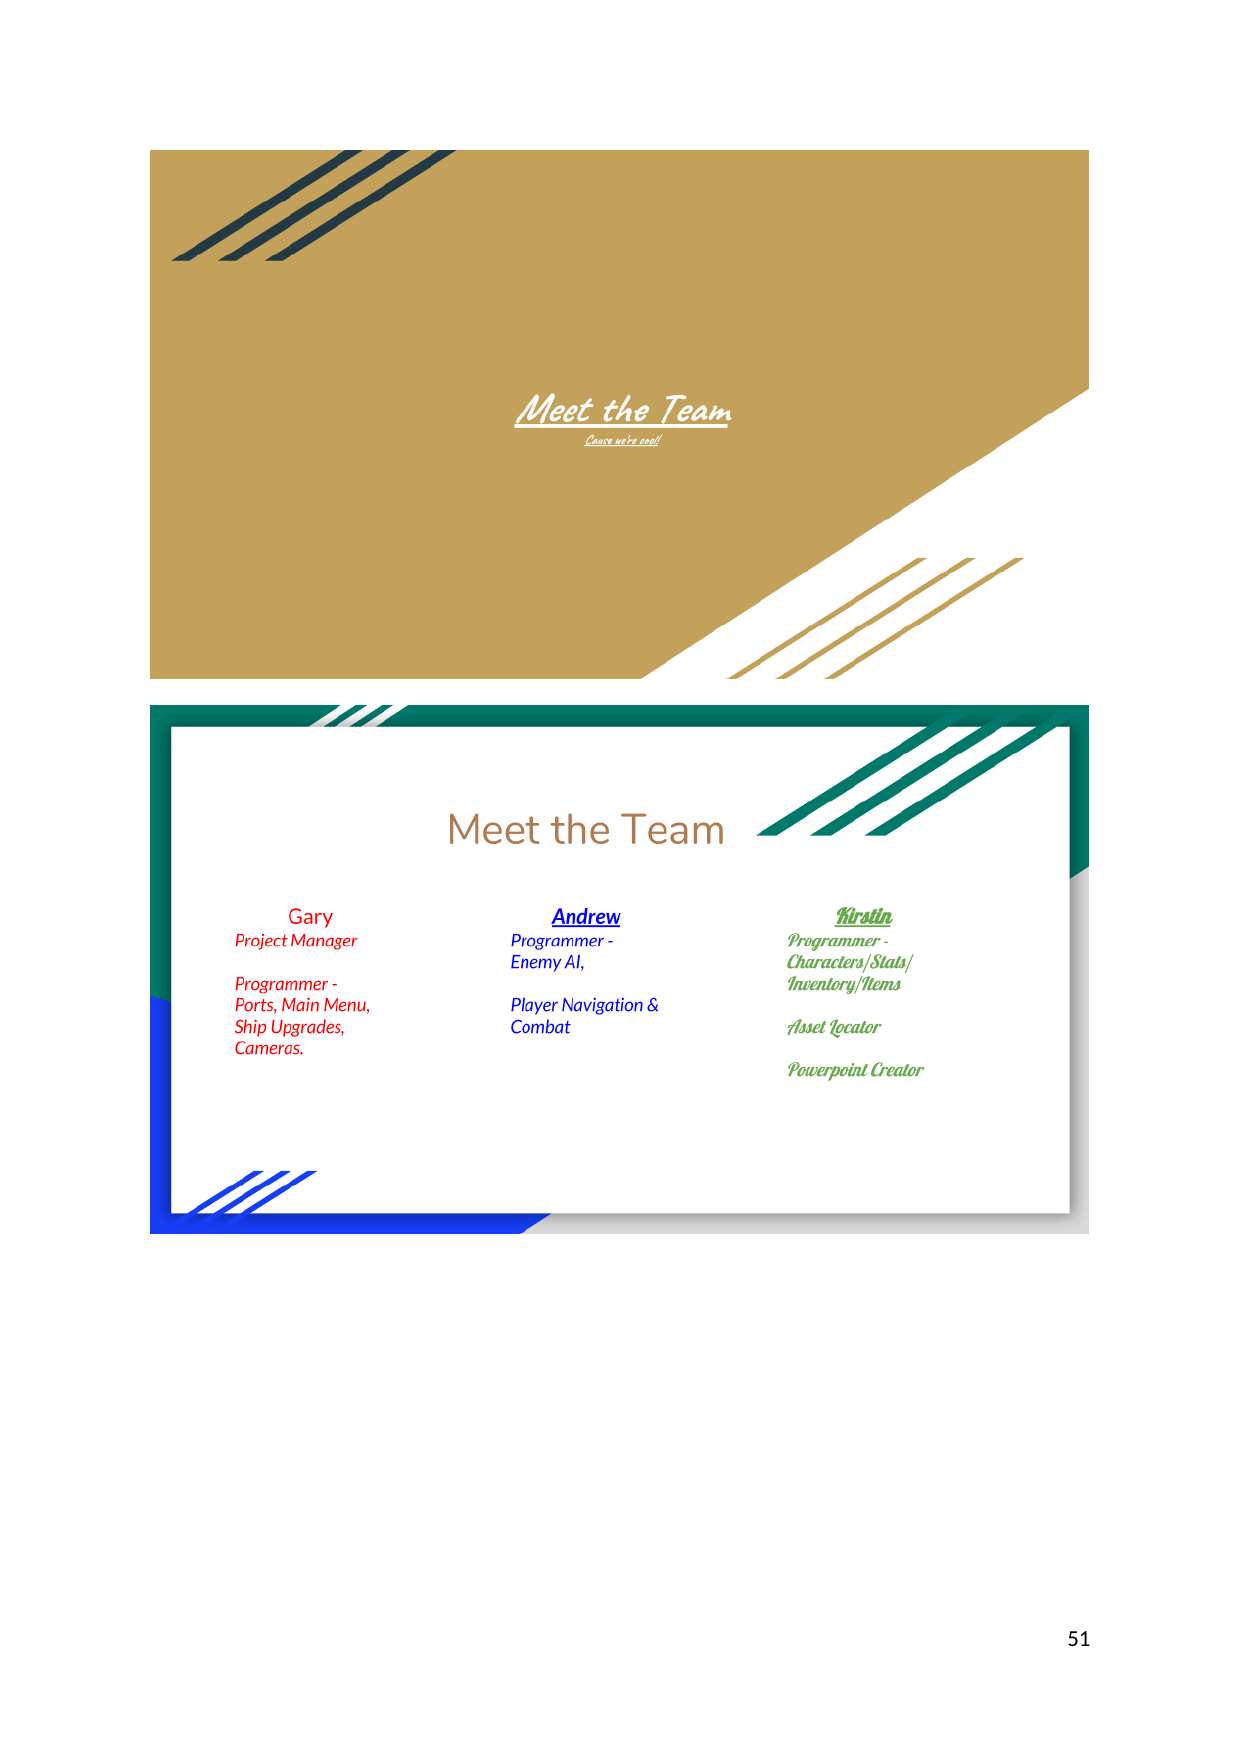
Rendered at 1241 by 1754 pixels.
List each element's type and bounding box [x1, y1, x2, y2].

picture [150, 150, 1089, 679]
picture [150, 705, 1089, 1234]
